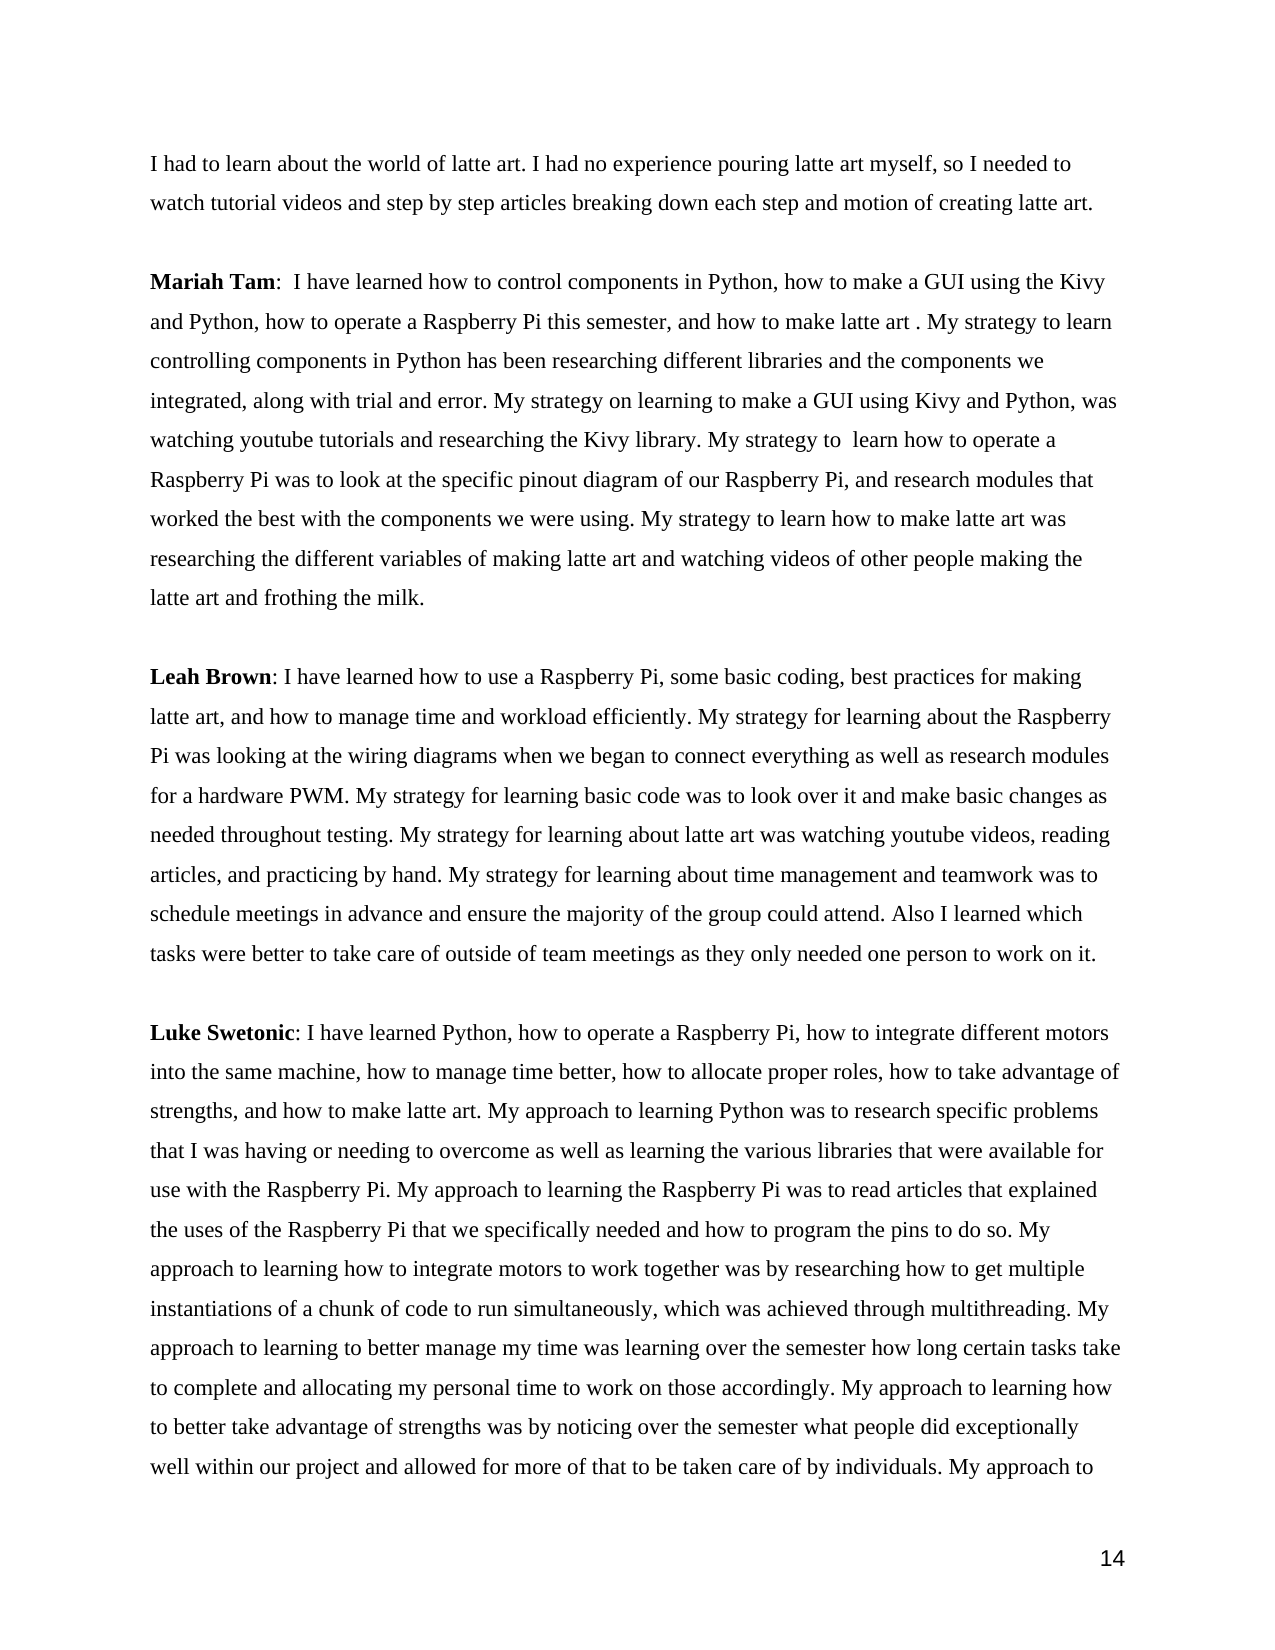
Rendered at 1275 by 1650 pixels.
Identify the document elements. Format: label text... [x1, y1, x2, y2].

text Leah Brown: I have learned how to use a Raspberry Pi, some basic coding, best practices for making latte art, and how to manage time and workload efficiently. My strategy for learning about the Raspberry Pi was looking at the wiring diagrams when we began to connect everything as well as research modules for a hardware PWM. My strategy for learning basic code was to look over it and make basic changes as needed throughout testing. My strategy for learning about latte art was watching youtube videos, reading articles, and practicing by hand. My strategy for learning about time management and teamwork was to schedule meetings in advance and ensure the majority of the group could attend. Also I learned which tasks were better to take care of outside of team meetings as they only needed one person to work on it. [150, 663, 1125, 966]
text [150, 150, 1125, 216]
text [150, 1018, 1125, 1479]
text Mariah Tam: I have learned how to control components in Python, how to make a GUI using the Kivy and Python, how to operate a Raspberry Pi this semester, and how to make latte art . My strategy to learn controlling components in Python has been researching different libraries and the components we integrated, along with trial and error. My strategy on learning to make a GUI using Kivy and Python, was watching youtube tutorials and researching the Kivy library. My strategy to learn how to operate a Raspberry Pi was to look at the specific pinout diagram of our Raspberry Pi, and research modules that worked the best with the components we were using. My strategy to learn how to make latte art was researching the different variables of making latte art and watching videos of other people making the latte art and frothing the milk. [150, 268, 1125, 611]
